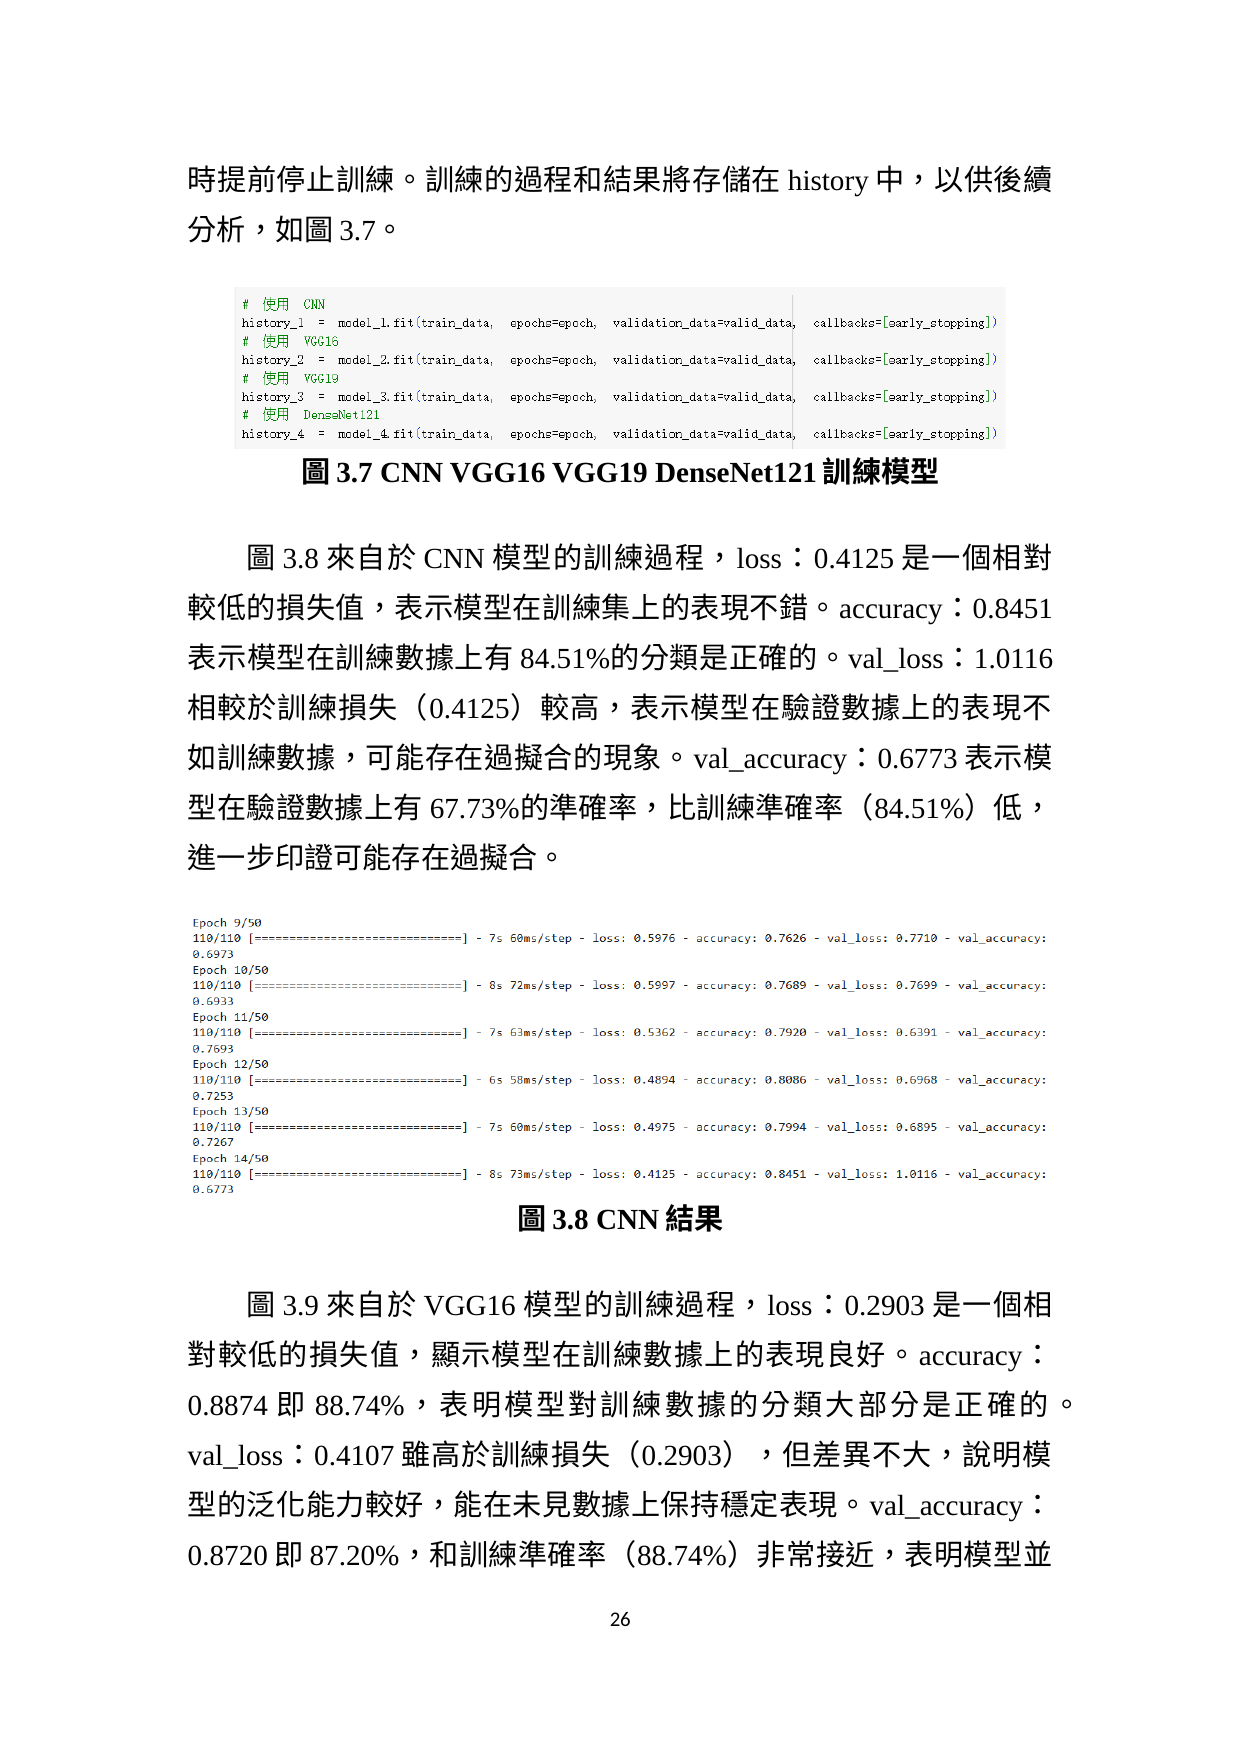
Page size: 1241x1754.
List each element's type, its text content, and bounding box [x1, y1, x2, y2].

text 圖3.7 CNN VGG16 VGG19 DenseNet121訓練模型 [187, 449, 1053, 491]
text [187, 150, 1053, 250]
picture [234, 287, 1006, 449]
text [187, 1275, 1053, 1575]
picture [187, 916, 1053, 1196]
text 圖3.8來自於CNN模型的訓練過程，loss：0.4125是一個相對較低的損失值，表示模型在訓練集上的表現不錯。accuracy：0.8451表示模型在訓練數據上有84.51%的分類是正確的。val_loss：1.0116相較於訓練損失（0.4125）較高，表示模型在驗證數據上的表現不如訓練數據，可能存在過擬合的現象。val_accuracy：0.6773表示模型在驗證數據上有67.73%的準確率，比訓練準確率（84.51%）低，進一步印證可能存在過擬合。 [187, 529, 1053, 879]
text 圖3.8 CNN結果 [187, 1196, 1053, 1238]
